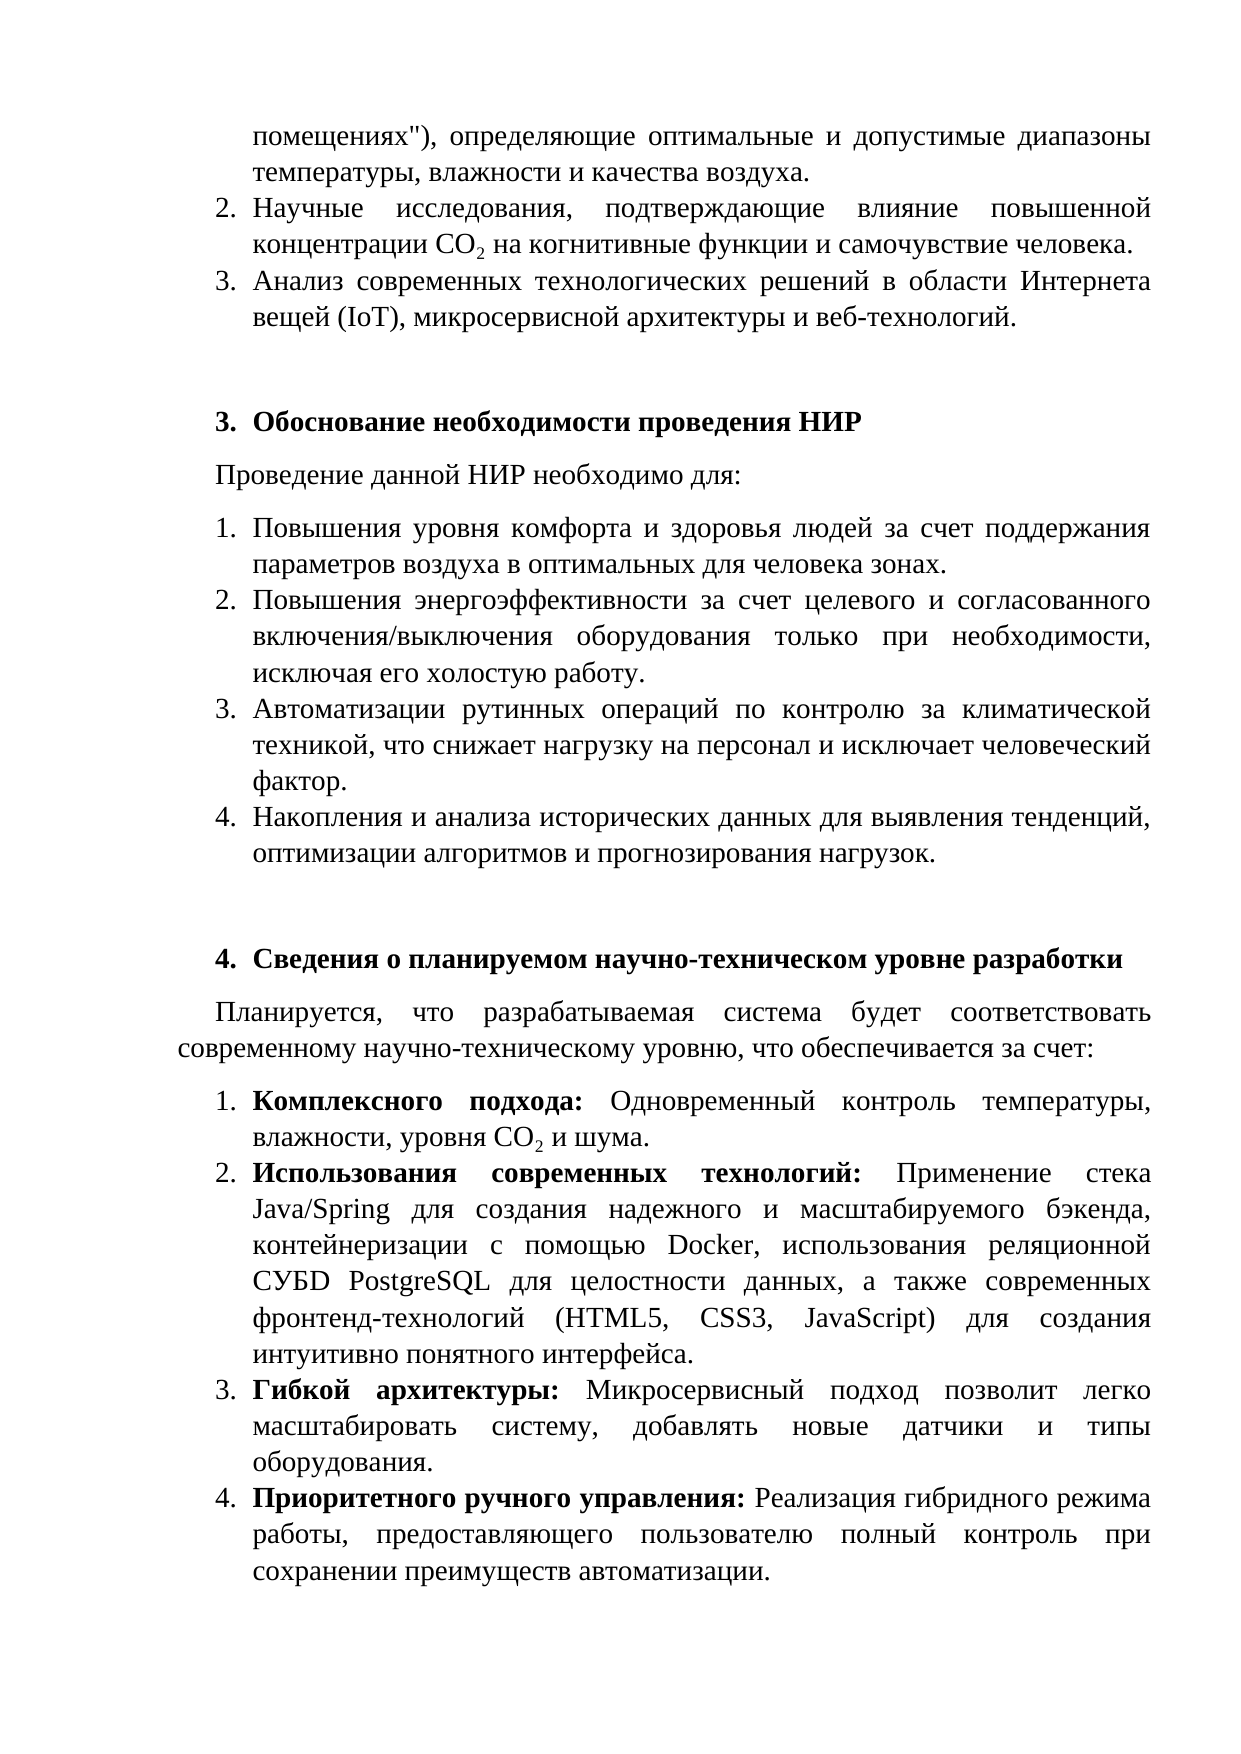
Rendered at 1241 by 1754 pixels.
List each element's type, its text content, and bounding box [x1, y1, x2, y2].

list Гибкой архитектуры: Микросервисный подход позволит легко масштабировать систему, добавлять новые датчики и типы оборудования. [215, 1372, 1152, 1478]
list Повышения энергоэффективности за счет целевого и согласованного включения/выключения оборудования только при необходимости, исключая его холостую работу. [215, 582, 1152, 688]
list Научные исследования, подтверждающие влияние повышенной концентрации CO₂ на когнитивные функции и самочувствие человека. [215, 190, 1152, 260]
list Использования современных технологий: Применение стека Java/Spring для создания надежного и масштабируемого бэкенда, контейнеризации с помощью Docker, использования реляционной СУБD PostgreSQL для целостности данных, а также современных фронтенд-технологий (HTML5, CSS3, JavaScript) для создания интуитивно понятного интерфейса. [215, 1155, 1152, 1369]
text Проведение данной НИР необходимо для: [177, 457, 1152, 491]
list Повышения уровня комфорта и здоровья людей за счет поддержания параметров воздуха в оптимальных для человека зонах. [215, 510, 1152, 580]
list Автоматизации рутинных операций по контролю за климатической техникой, что снижает нагрузку на персонал и исключает человеческий фактор. [215, 691, 1152, 797]
list Приоритетного ручного управления: Реализация гибридного режима работы, предоставляющего пользователю полный контроль при сохранении преимуществ автоматизации. [215, 1480, 1152, 1586]
text Планируется, что разрабатываемая система будет соответствовать современному научно-техническому уровню, что обеспечивается за счет: [177, 994, 1152, 1063]
list Сведения о планируемом научно-техническом уровне разработки [215, 941, 1152, 974]
list Накопления и анализа исторических данных для выявления тенденций, оптимизации алгоритмов и прогнозирования нагрузок. [215, 799, 1152, 869]
list Обоснование необходимости проведения НИР [215, 404, 1152, 438]
list Анализ современных технологических решений в области Интернета вещей (IoT), микросервисной архитектуры и веб-технологий. [215, 263, 1152, 332]
list Комплексного подхода: Одновременный контроль температуры, влажности, уровня CO₂ и шума. [215, 1083, 1152, 1152]
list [215, 118, 1152, 188]
